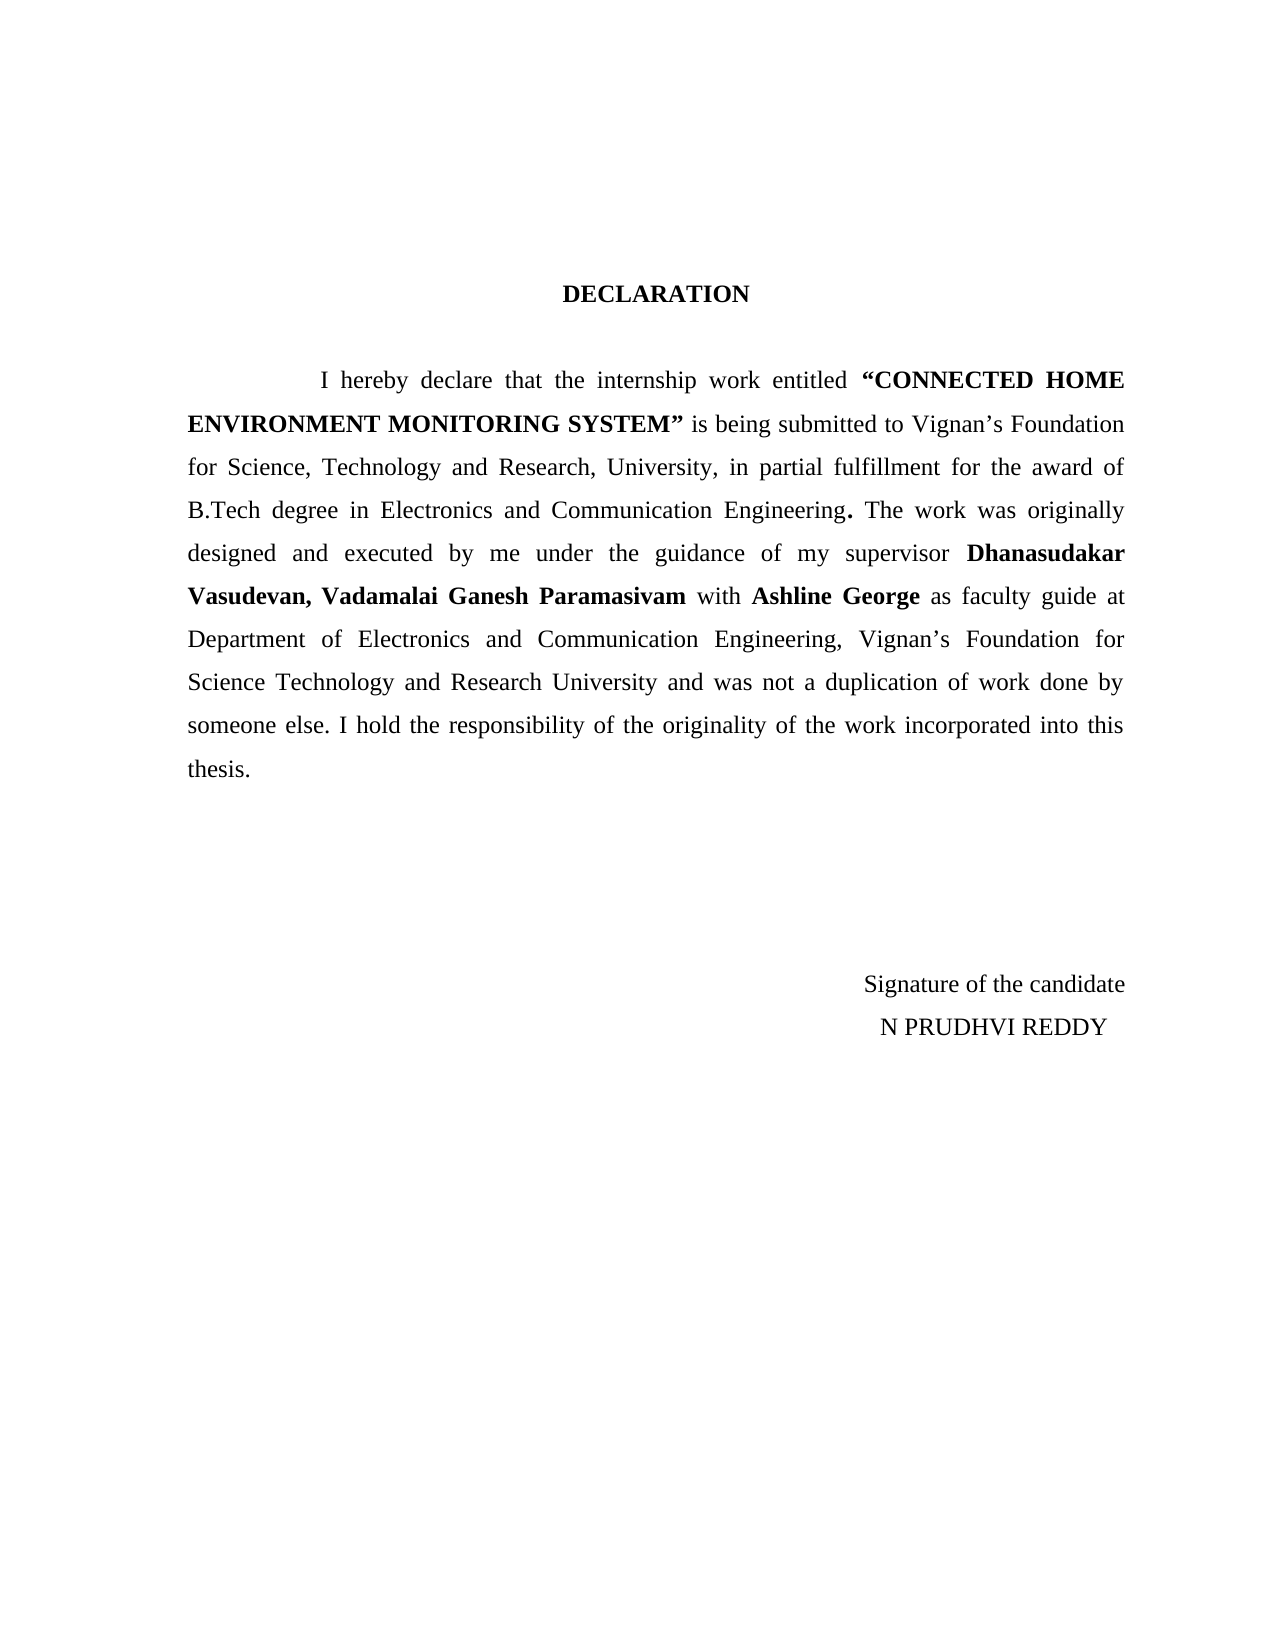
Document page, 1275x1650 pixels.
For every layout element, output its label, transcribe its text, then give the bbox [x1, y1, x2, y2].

text I hereby declare that the internship work entitled “CONNECTED HOME ENVIRONMENT MONITORING SYSTEM” is being submitted to Vignan’s Foundation for Science, Technology and Research, University, in partial fulfillment for the award of B.Tech degree in Electronics and Communication Engineering. The work was originally designed and executed by me under the guidance of my supervisor Dhanasudakar Vasudevan, Vadamalai Ganesh Paramasivam with Ashline George as faculty guide at Department of Electronics and Communication Engineering, Vignan’s Foundation for Science Technology and Research University and was not a duplication of work done by someone else. I hold the responsibility of the originality of the work incorporated into this thesis. [187, 366, 1125, 782]
text DECLARATION [187, 279, 1125, 308]
text Signature of the candidate [206, 969, 1125, 998]
text N PRUDHVI REDDY [187, 1012, 1125, 1041]
